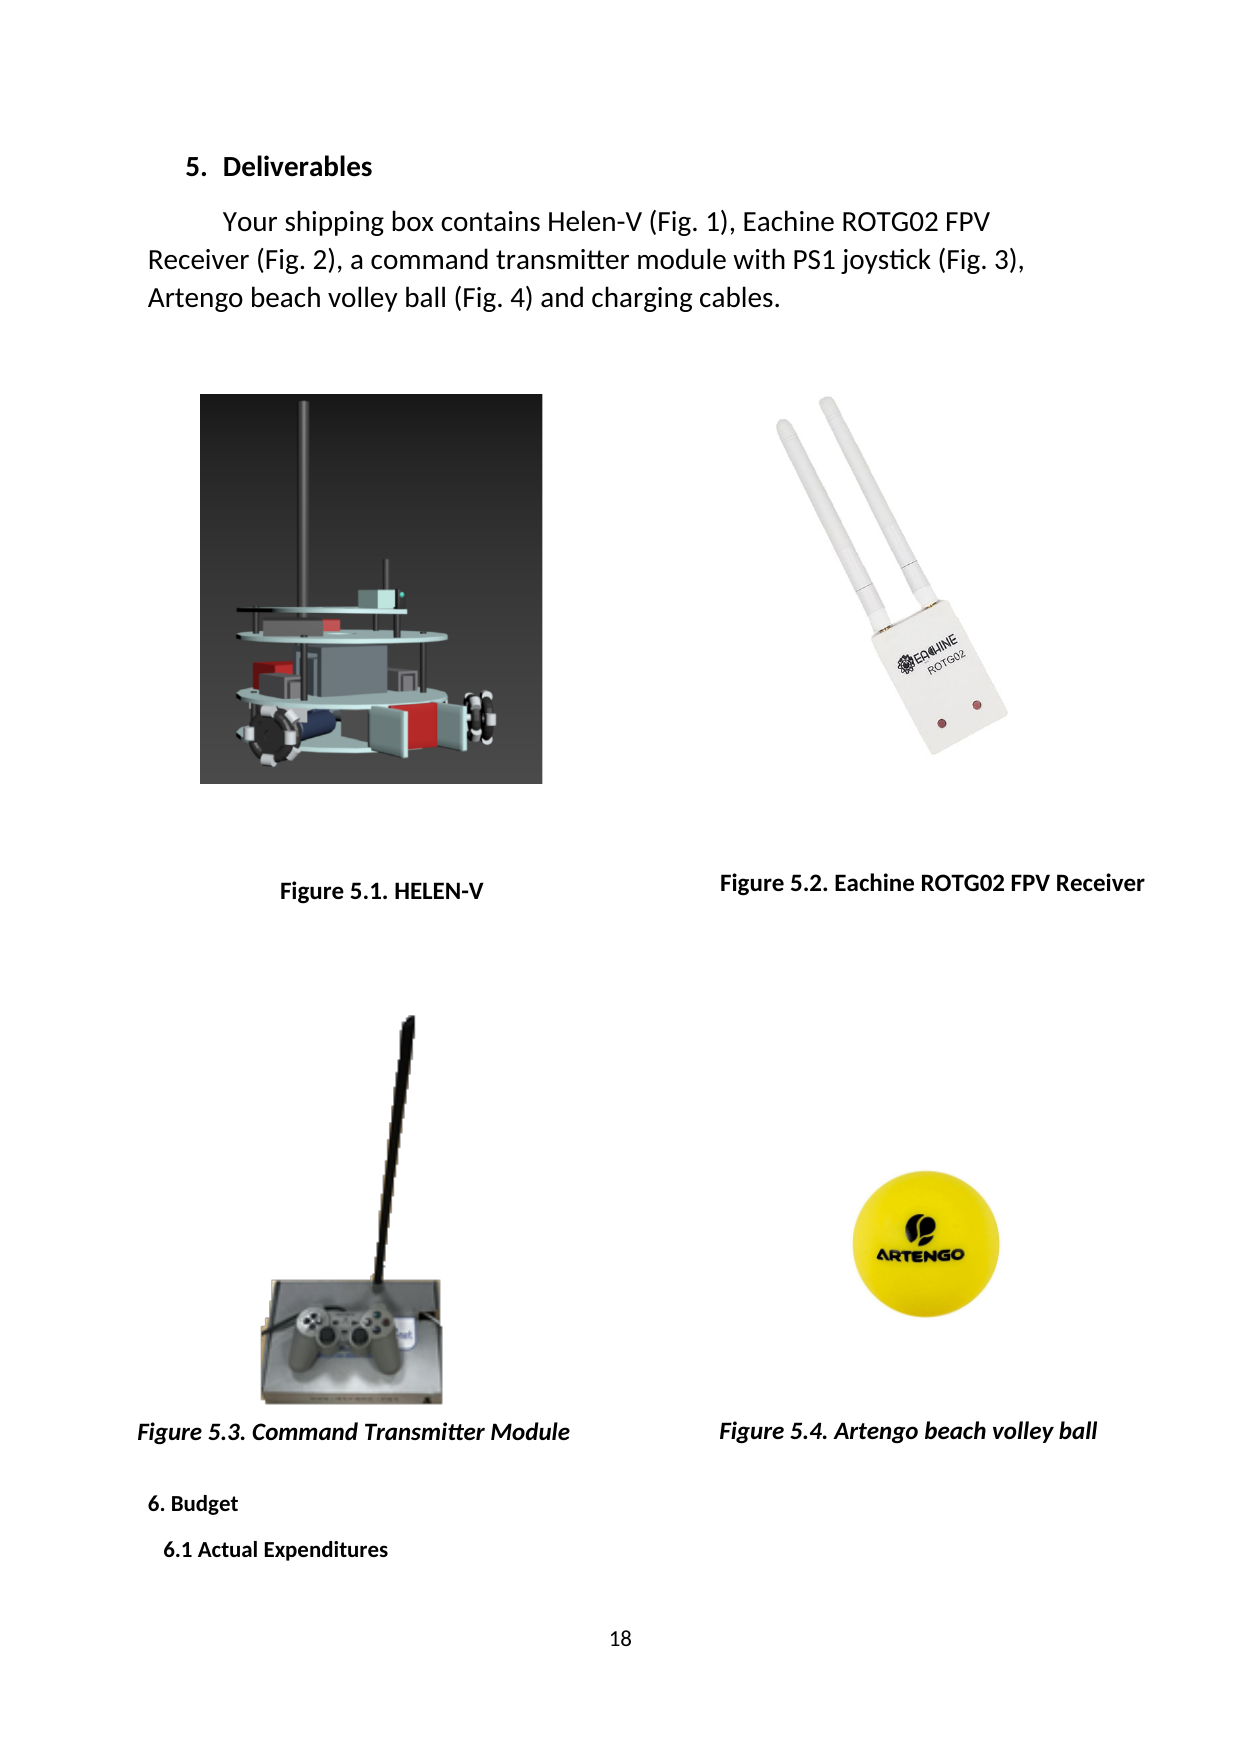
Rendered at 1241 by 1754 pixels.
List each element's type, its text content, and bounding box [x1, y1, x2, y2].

list Deliverables [185, 148, 1093, 183]
text 6.1 Actual Expenditures [148, 1536, 1093, 1563]
picture [689, 370, 1093, 774]
picture [253, 1006, 451, 1407]
picture [827, 1162, 1022, 1325]
picture [198, 394, 543, 782]
text 6. Budget [148, 1489, 1093, 1517]
text Your shipping box contains Helen-V (Fig. 1), Eachine ROTG02 FPV Receiver (Fig. 2), a command transmitter module with PS1 joystick (Fig. 3), Artengo beach volley ball (Fig. 4) and charging cables. [148, 203, 1093, 315]
